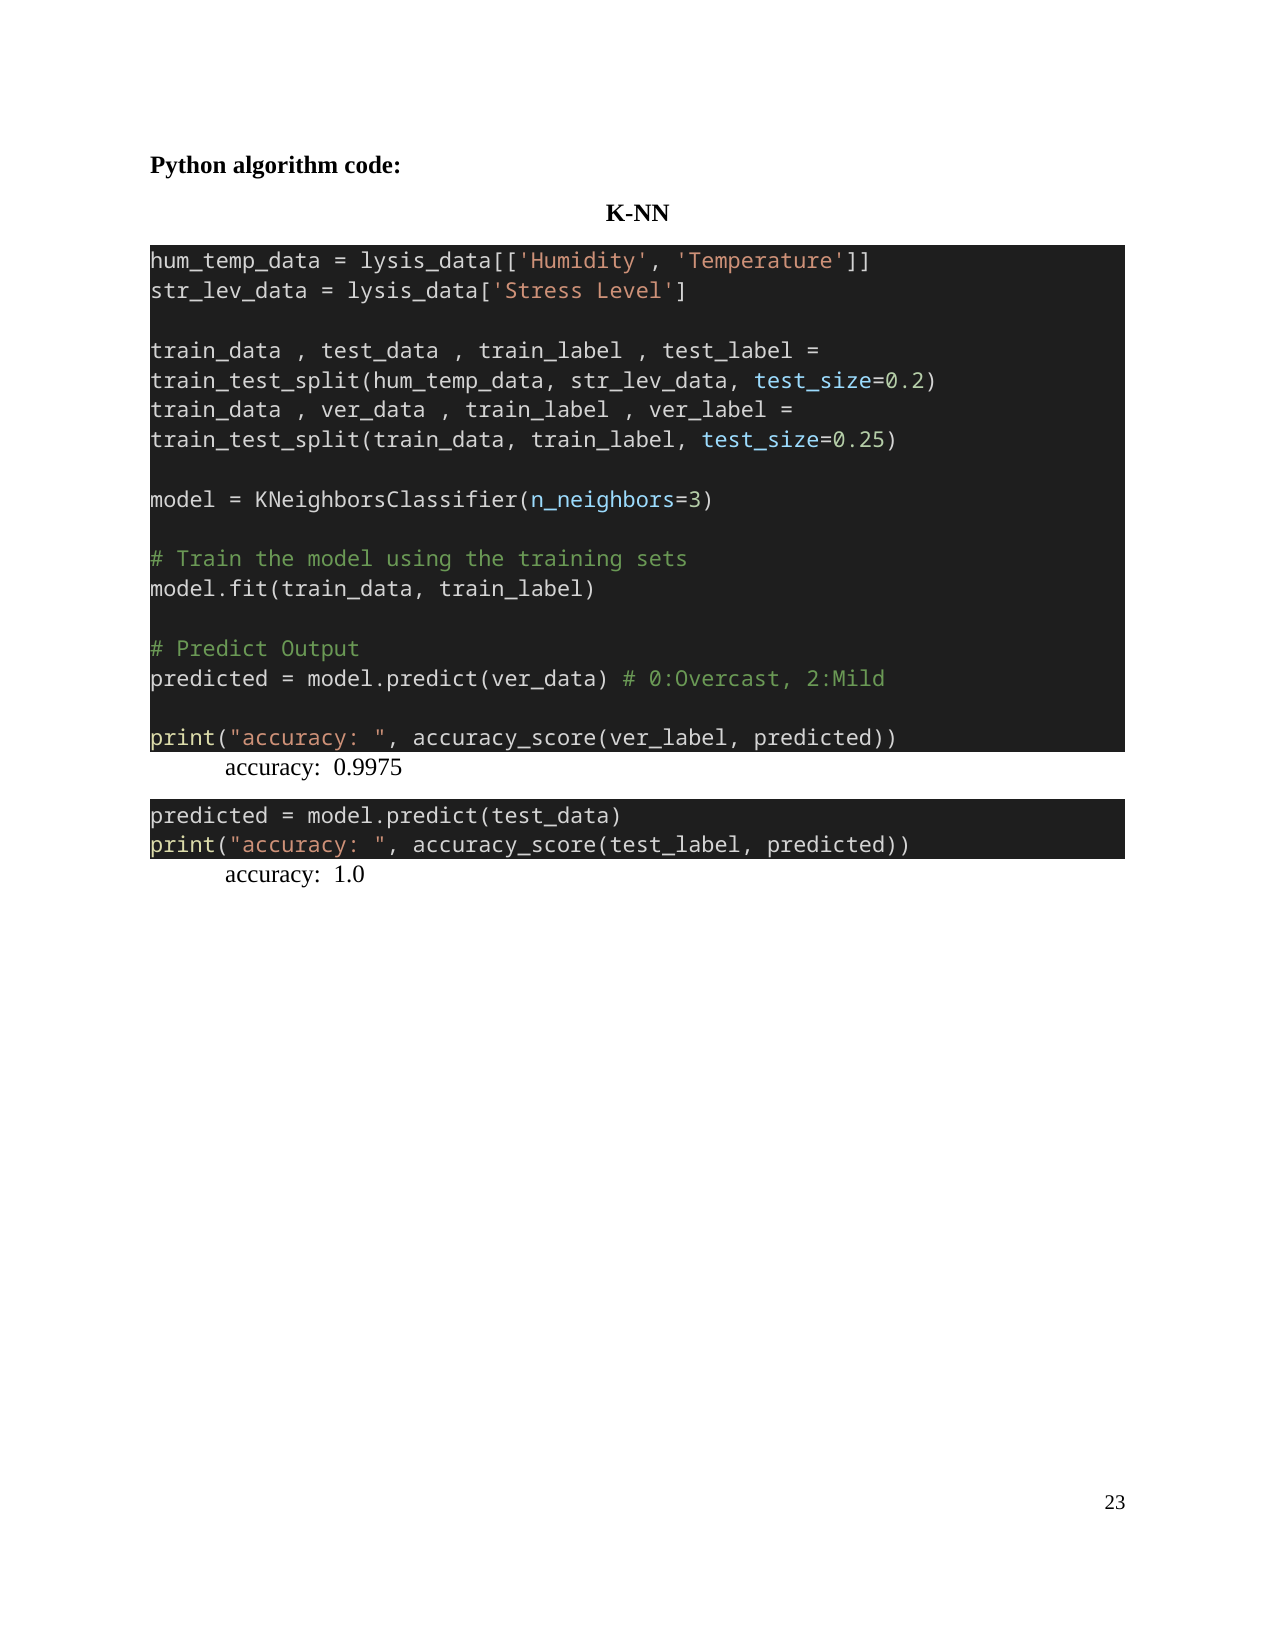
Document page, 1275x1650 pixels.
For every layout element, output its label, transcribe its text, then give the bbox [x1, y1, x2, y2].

text hum_temp_data = lysis_data[['Humidity', 'Temperature']] [150, 245, 1125, 275]
text predicted = model.predict(test_data) [150, 799, 1125, 829]
text predicted = model.predict(ver_data) # 0:Overcast, 2:Mild [150, 662, 1125, 692]
text accuracy: 1.0 [150, 859, 1125, 888]
text print("accuracy: ", accuracy_score(test_label, predicted)) [150, 829, 1125, 859]
text train_data , test_data , train_label , test_label = train_test_split(hum_temp_data, str_lev_data, test_size=0.2) [150, 335, 1125, 394]
text K-NN [150, 198, 1125, 226]
text print("accuracy: ", accuracy_score(ver_label, predicted)) [150, 722, 1125, 752]
text # Predict Output [150, 633, 1125, 662]
text Python algorithm code: [150, 150, 1125, 179]
text accuracy: 0.9975 [150, 752, 1125, 781]
text # Train the model using the training sets [150, 543, 1125, 573]
text model = KNeighborsClassifier(n_neighbors=3) [150, 484, 1125, 513]
text model.fit(train_data, train_label) [150, 573, 1125, 603]
text str_lev_data = lysis_data['Stress Level'] [150, 275, 1125, 305]
text train_data , ver_data , train_label , ver_label = train_test_split(train_data, train_label, test_size=0.25) [150, 394, 1125, 454]
